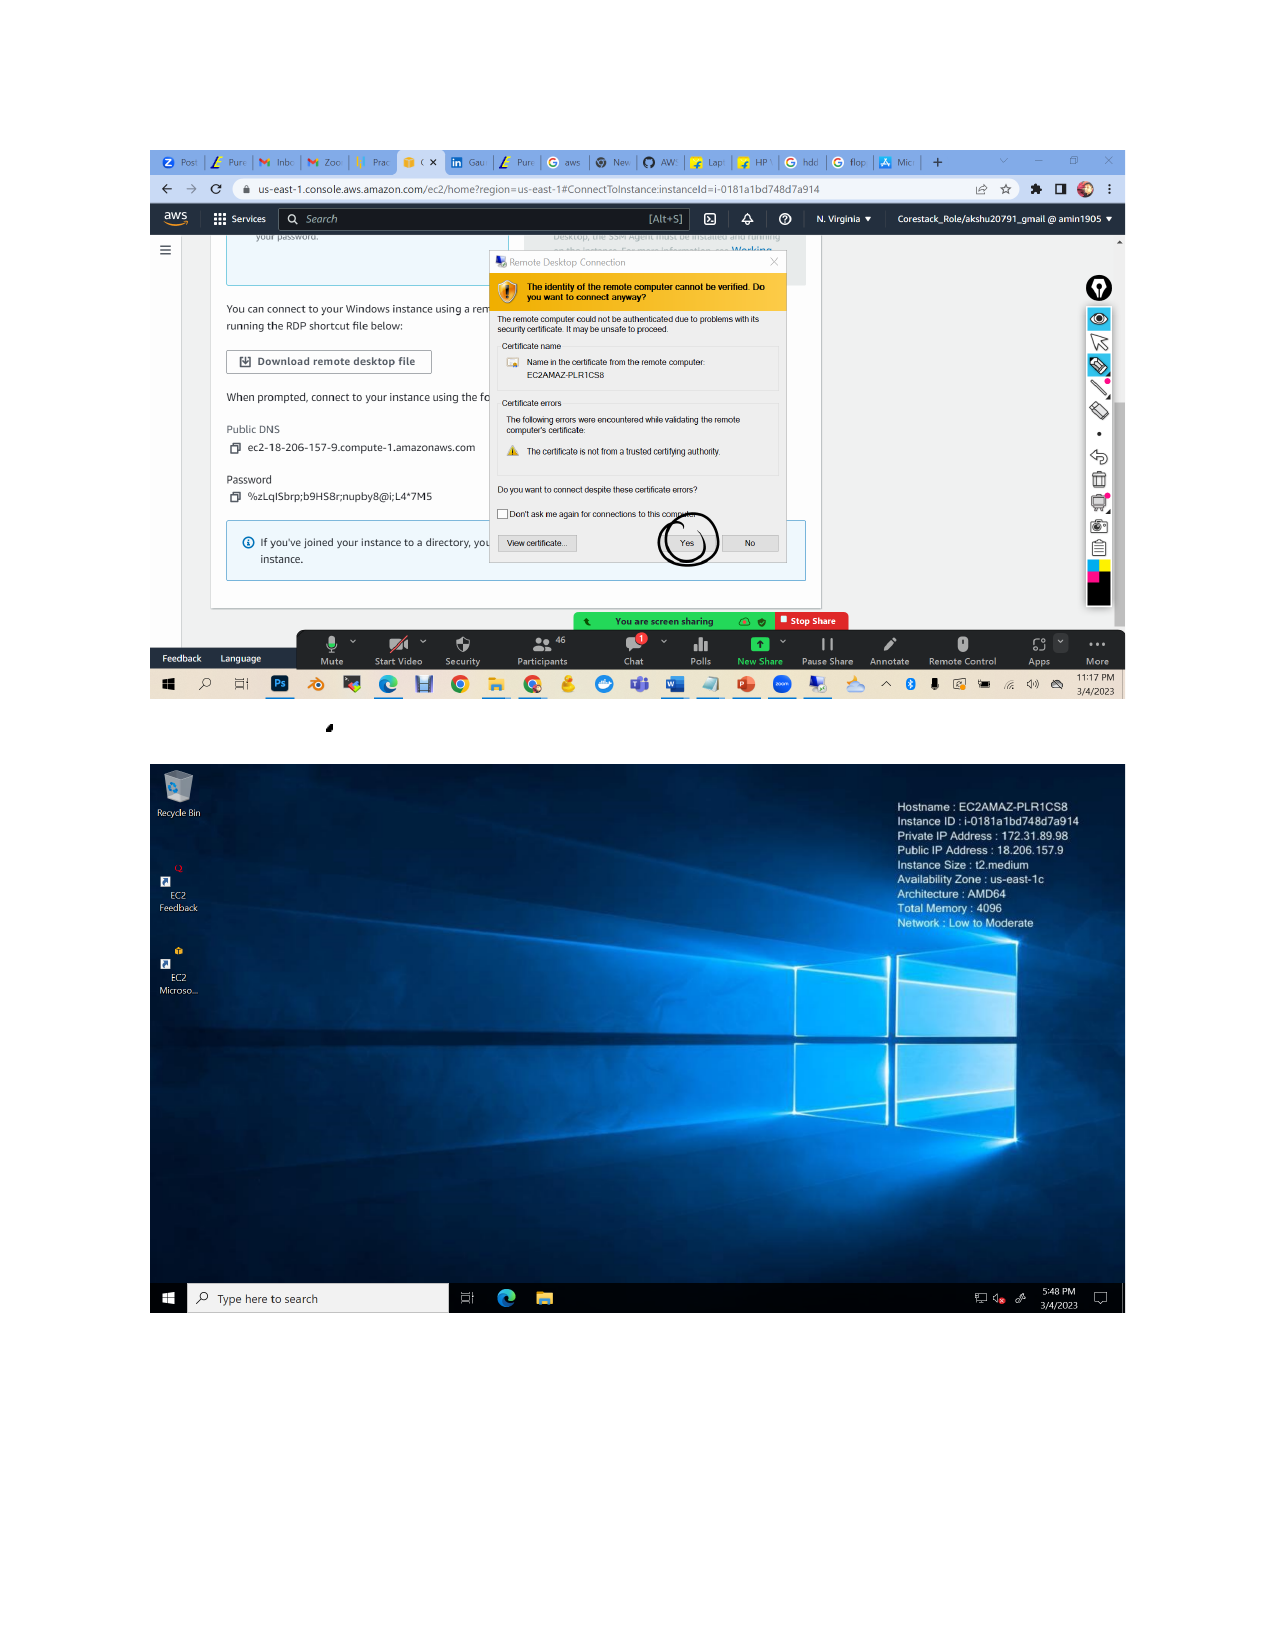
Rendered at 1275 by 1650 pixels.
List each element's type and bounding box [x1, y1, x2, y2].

picture [326, 724, 333, 732]
picture [150, 150, 1125, 699]
picture [150, 764, 1125, 1313]
